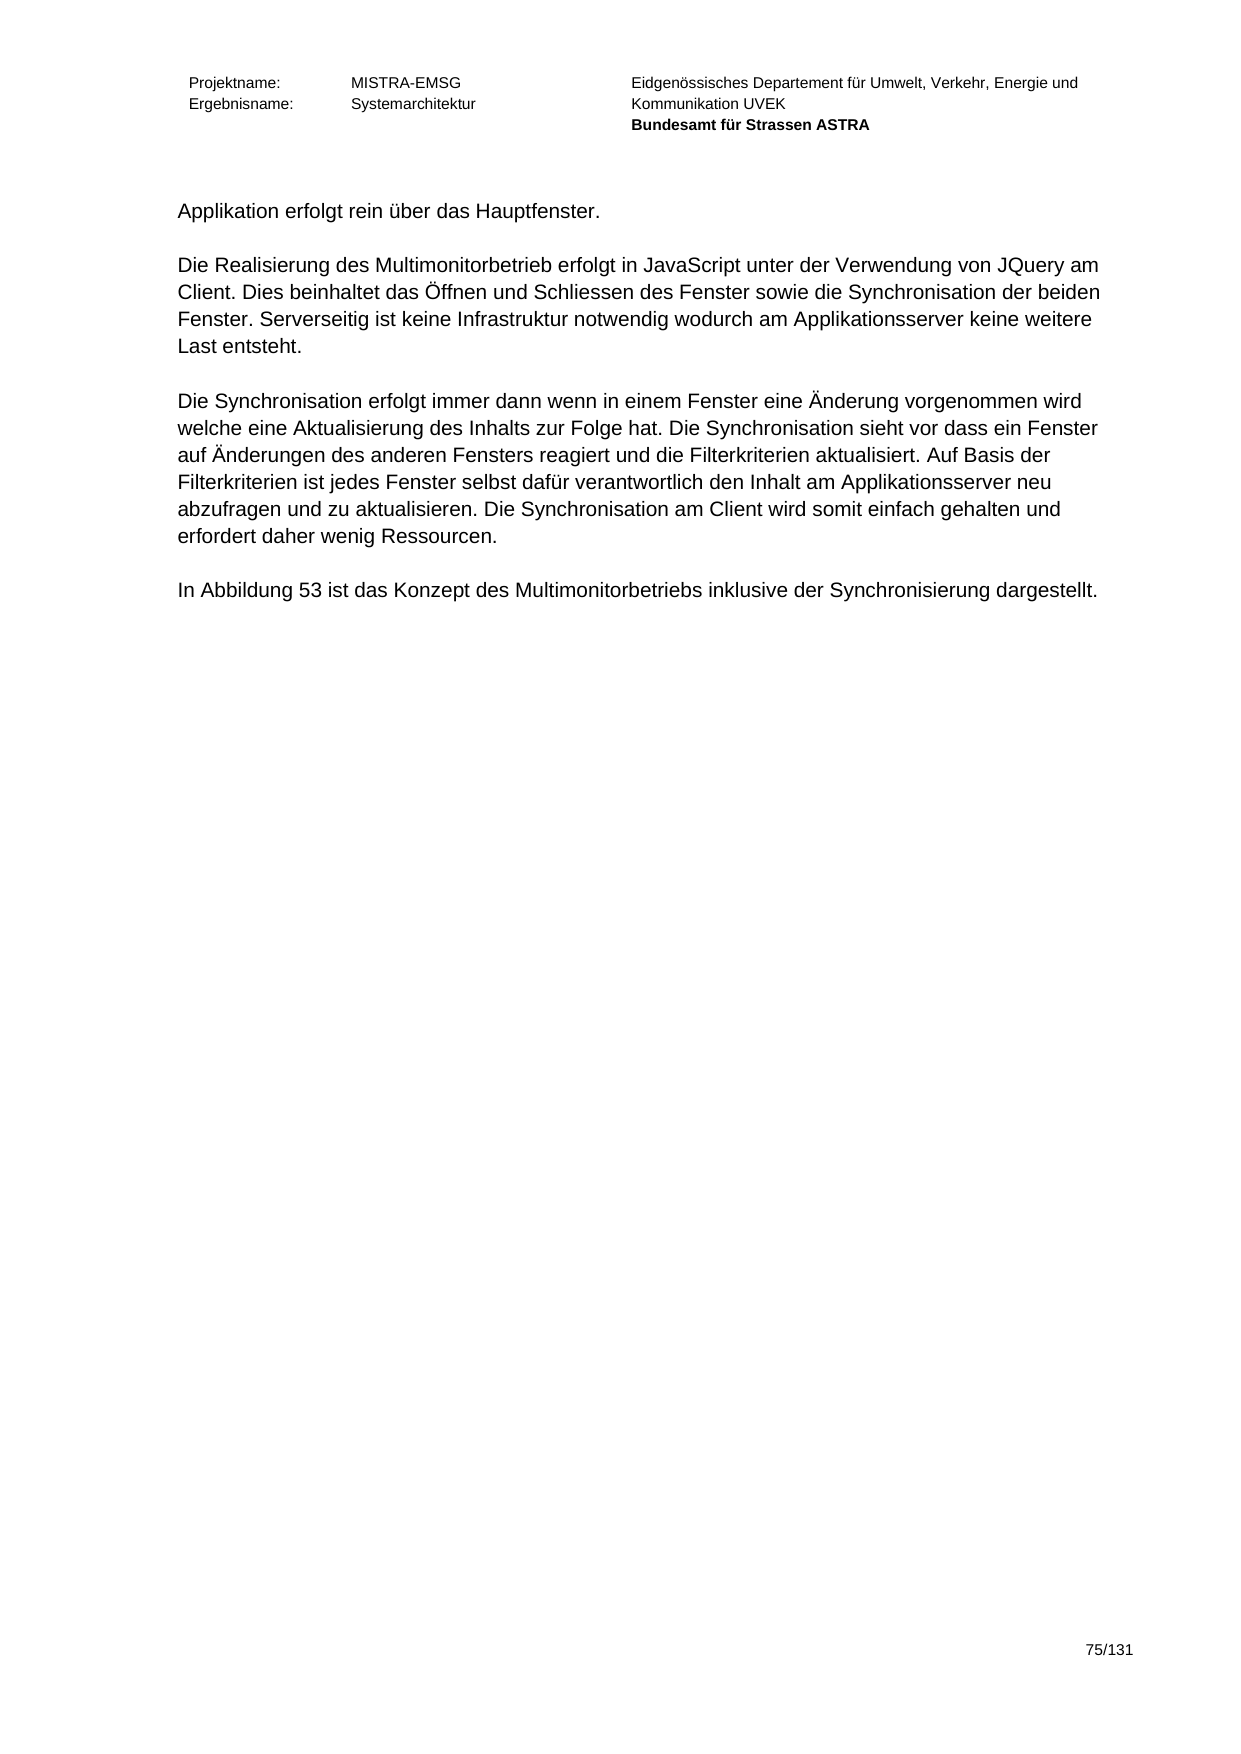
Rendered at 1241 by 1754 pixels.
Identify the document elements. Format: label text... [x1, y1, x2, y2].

text In Abbildung 53 ist das Konzept des Multimonitorbetriebs inklusive der Synchronisierung dargestellt. [177, 575, 1122, 602]
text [177, 196, 1122, 223]
text Die Realisierung des Multimonitorbetrieb erfolgt in JavaScript unter der Verwendung von JQuery am Client. Dies beinhaltet das Öffnen und Schliessen des Fenster sowie die Synchronisation der beiden Fenster. Serverseitig ist keine Infrastruktur notwendig wodurch am Applikationsserver keine weitere Last entsteht. [177, 250, 1122, 358]
text Die Synchronisation erfolgt immer dann wenn in einem Fenster eine Änderung vorgenommen wird welche eine Aktualisierung des Inhalts zur Folge hat. Die Synchronisation sieht vor dass ein Fenster auf Änderungen des anderen Fensters reagiert und die Filterkriterien aktualisiert. Auf Basis der Filterkriterien ist jedes Fenster selbst dafür verantwortlich den Inhalt am Applikationsserver neu abzufragen und zu aktualisieren. Die Synchronisation am Client wird somit einfach gehalten und erfordert daher wenig Ressourcen. [177, 385, 1122, 548]
